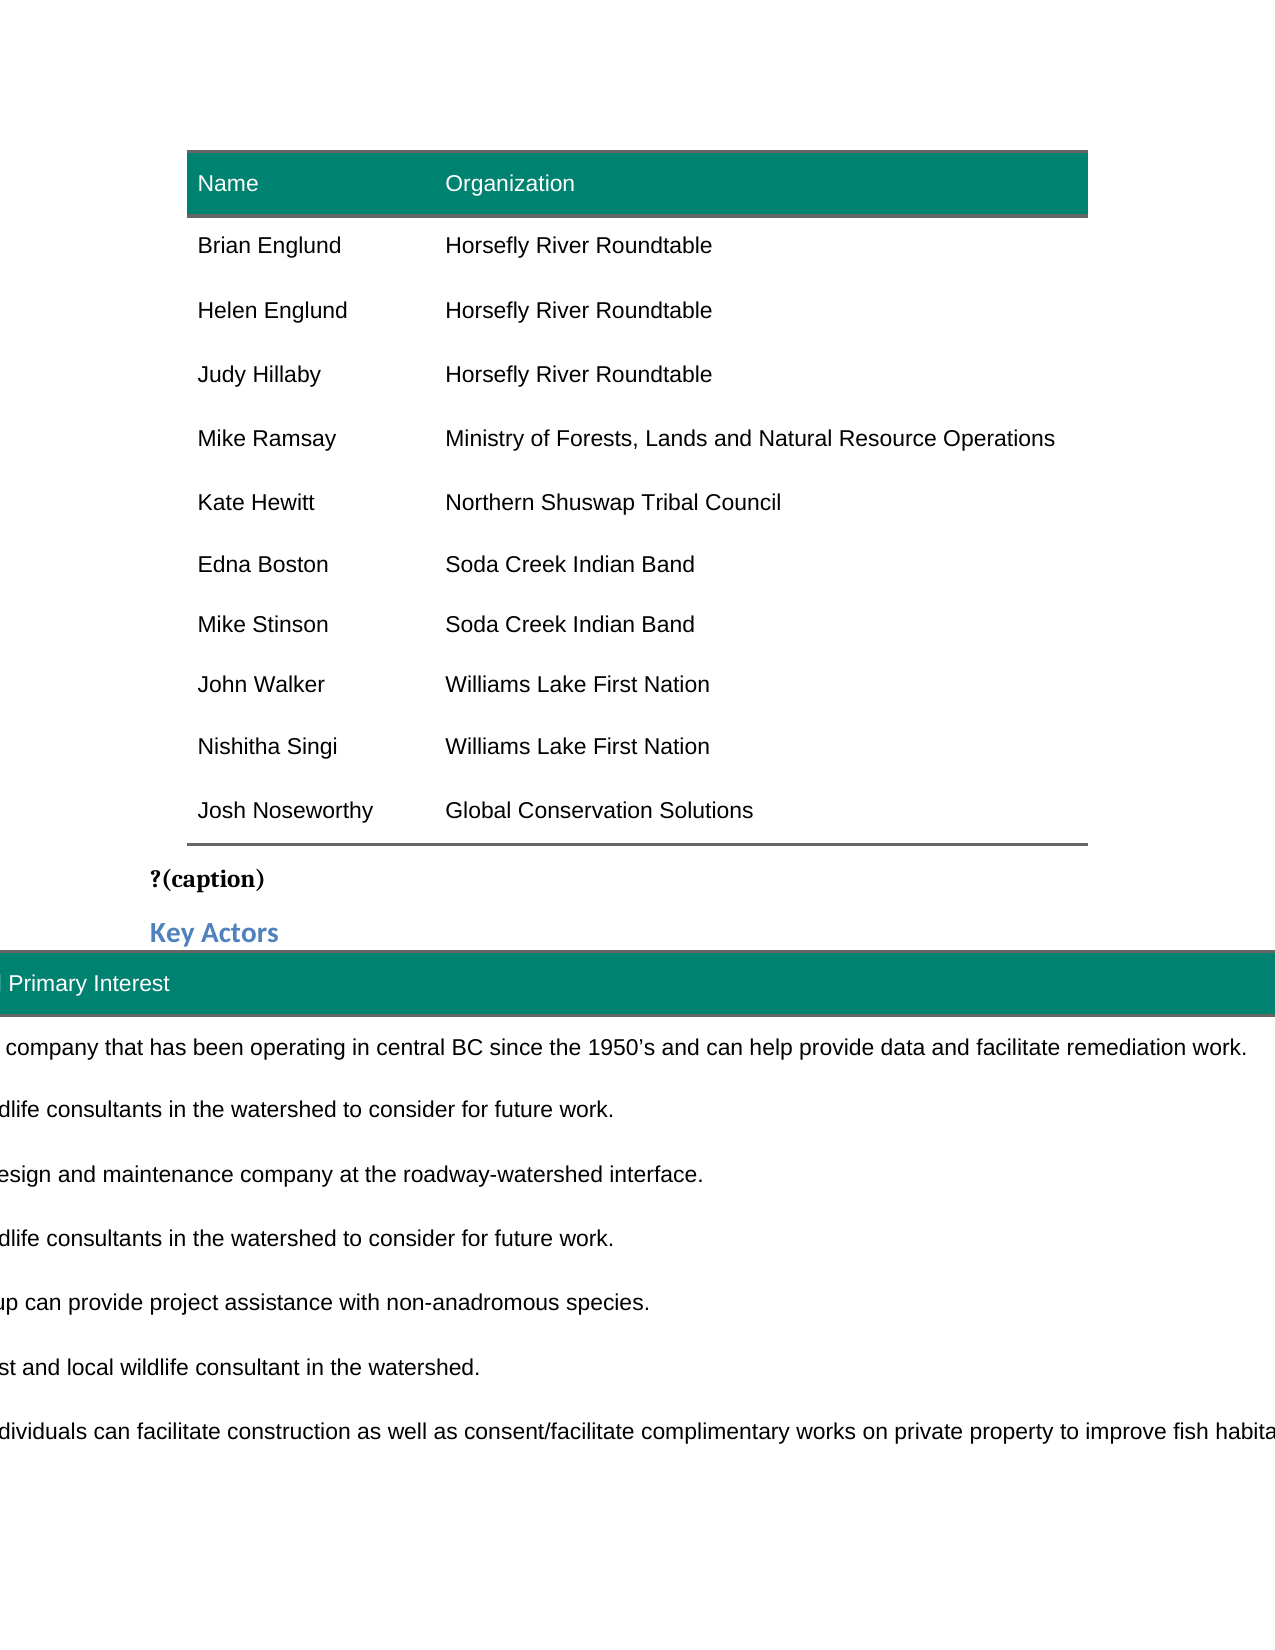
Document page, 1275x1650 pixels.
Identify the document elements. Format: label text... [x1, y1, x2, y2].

table_cell Helen Englund [187, 279, 435, 343]
table_header Organization [435, 153, 1088, 214]
table_cell Williams Lake First Nation [435, 655, 1088, 714]
table_cell Mike Ramsay [187, 407, 435, 471]
table_cell Global Conservation Solutions [435, 779, 1088, 843]
table_cell Williams Lake First Nation [435, 715, 1088, 779]
table_cell A biologist and local wildlife consultant in the watershed. [0, 1335, 1275, 1400]
table_cell Ministry of Forests, Lands and Natural Resource Operations [435, 407, 1088, 471]
table_cell Mike Stinson [187, 595, 435, 655]
table_cell Edna Boston [187, 535, 435, 595]
table_cell Horsefly River Roundtable [435, 218, 1088, 278]
table_cell Judy Hillaby [187, 343, 435, 407]
table_cell This group can provide project assistance with non-anadromous species. [0, 1271, 1275, 1335]
table_header Role and Primary Interest [0, 953, 1275, 1014]
subtitle Key Actors [150, 914, 1125, 950]
table_cell Horsefly River Roundtable [435, 343, 1088, 407]
table_cell John Walker [187, 655, 435, 714]
text ?(caption) [150, 864, 1125, 893]
table_cell Brian Englund [187, 218, 435, 278]
table_cell Soda Creek Indian Band [435, 595, 1088, 655]
table_cell Horsefly River Roundtable [435, 279, 1088, 343]
table_cell Local wildlife consultants in the watershed to consider for future work. [0, 1207, 1275, 1271]
table_cell A road design and maintenance company at the roadway-watershed interface. [0, 1143, 1275, 1207]
table_cell A mining company that has been operating in central BC since the 1950’s and can help provide data and facilitate remediation work. [0, 1017, 1275, 1078]
table_cell Soda Creek Indian Band [435, 535, 1088, 595]
table_cell Josh Noseworthy [187, 779, 435, 843]
table_cell Nishitha Singi [187, 715, 435, 779]
table_cell Kate Hewitt [187, 471, 435, 535]
table_cell Northern Shuswap Tribal Council [435, 471, 1088, 535]
table_cell Local wildlife consultants in the watershed to consider for future work. [0, 1078, 1275, 1143]
table_header Name [187, 153, 435, 214]
